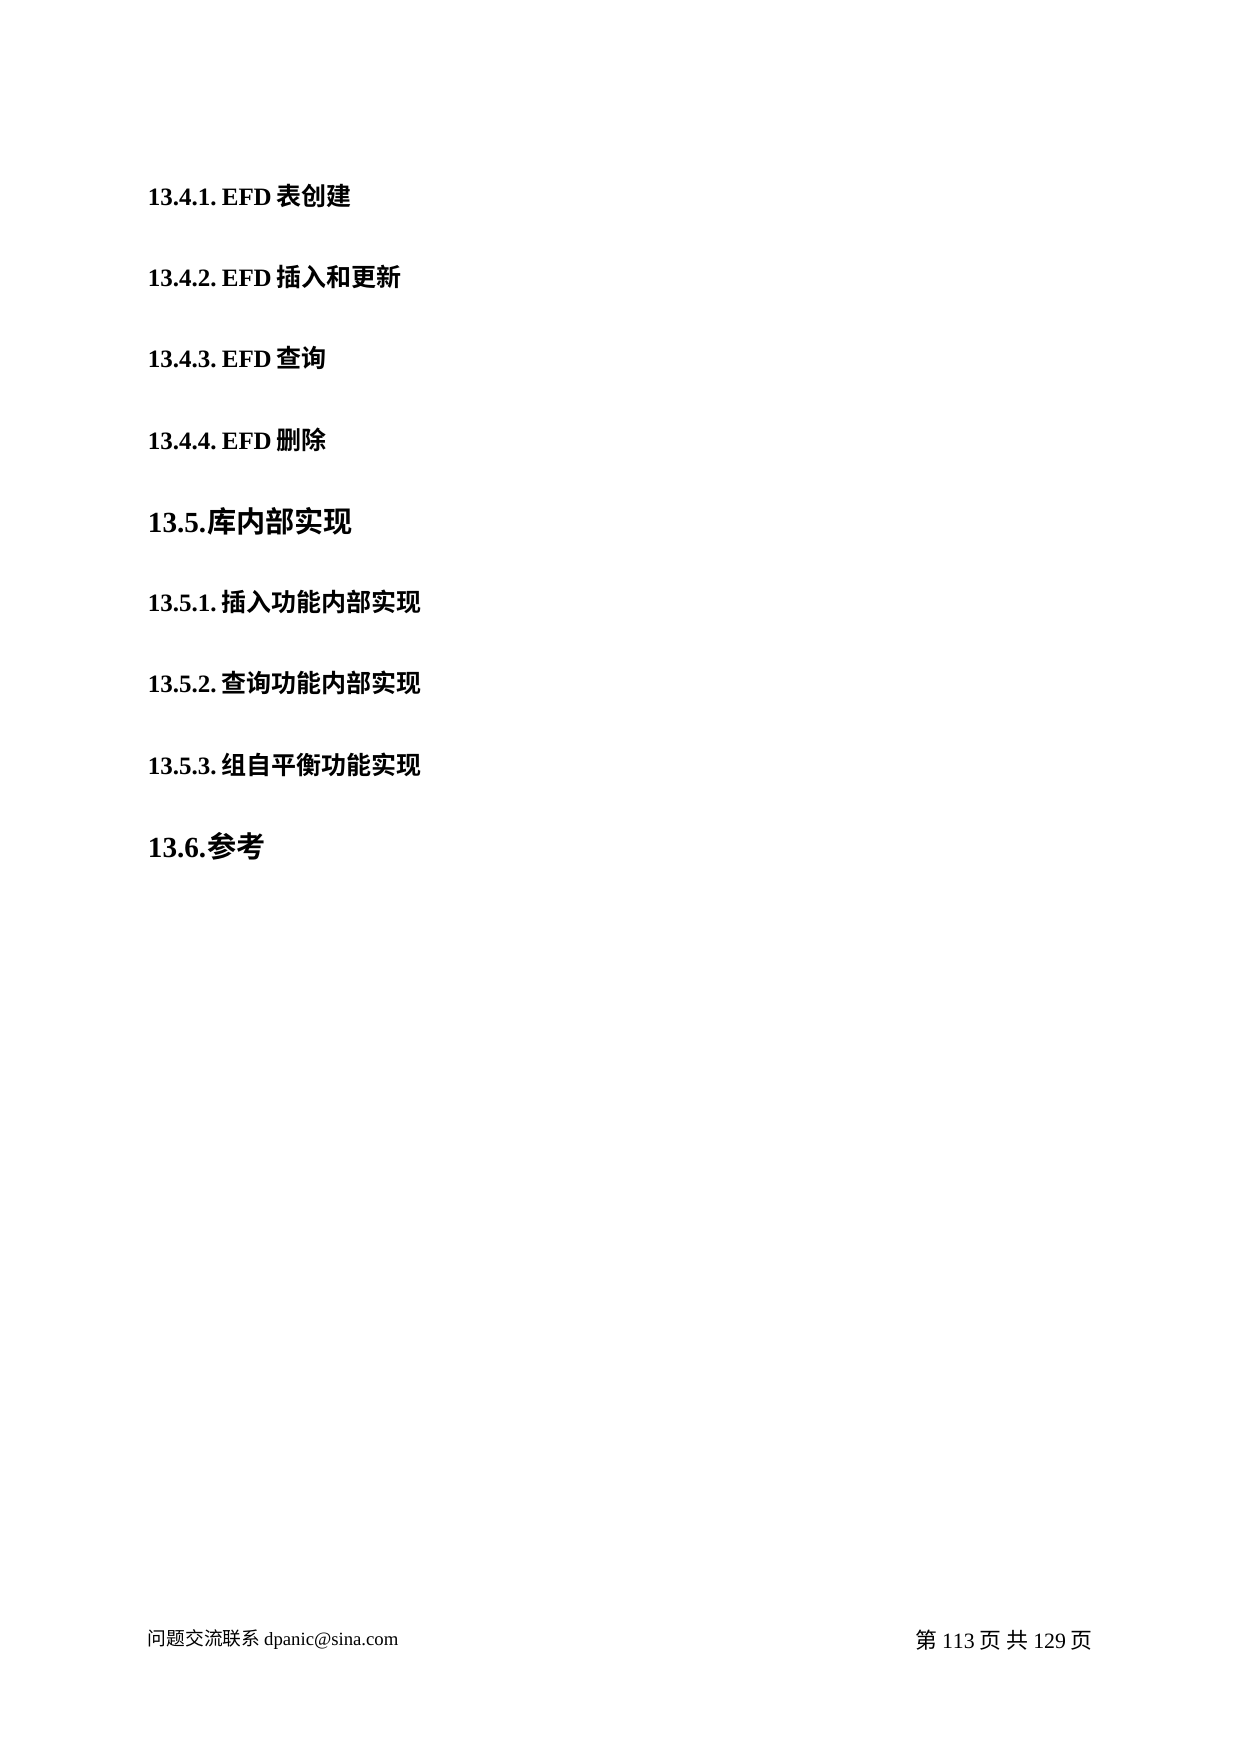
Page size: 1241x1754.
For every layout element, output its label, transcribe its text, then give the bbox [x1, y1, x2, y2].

subtitle 库内部实现 [148, 487, 1092, 552]
subtitle 查询功能内部实现 [148, 649, 1092, 714]
subtitle 插入功能内部实现 [148, 568, 1092, 633]
subtitle 参考 [148, 812, 1092, 877]
subtitle EFD表创建 [148, 162, 1092, 227]
subtitle EFD插入和更新 [148, 243, 1092, 308]
subtitle EFD删除 [148, 406, 1092, 471]
subtitle EFD查询 [148, 324, 1092, 389]
subtitle 组自平衡功能实现 [148, 731, 1092, 796]
